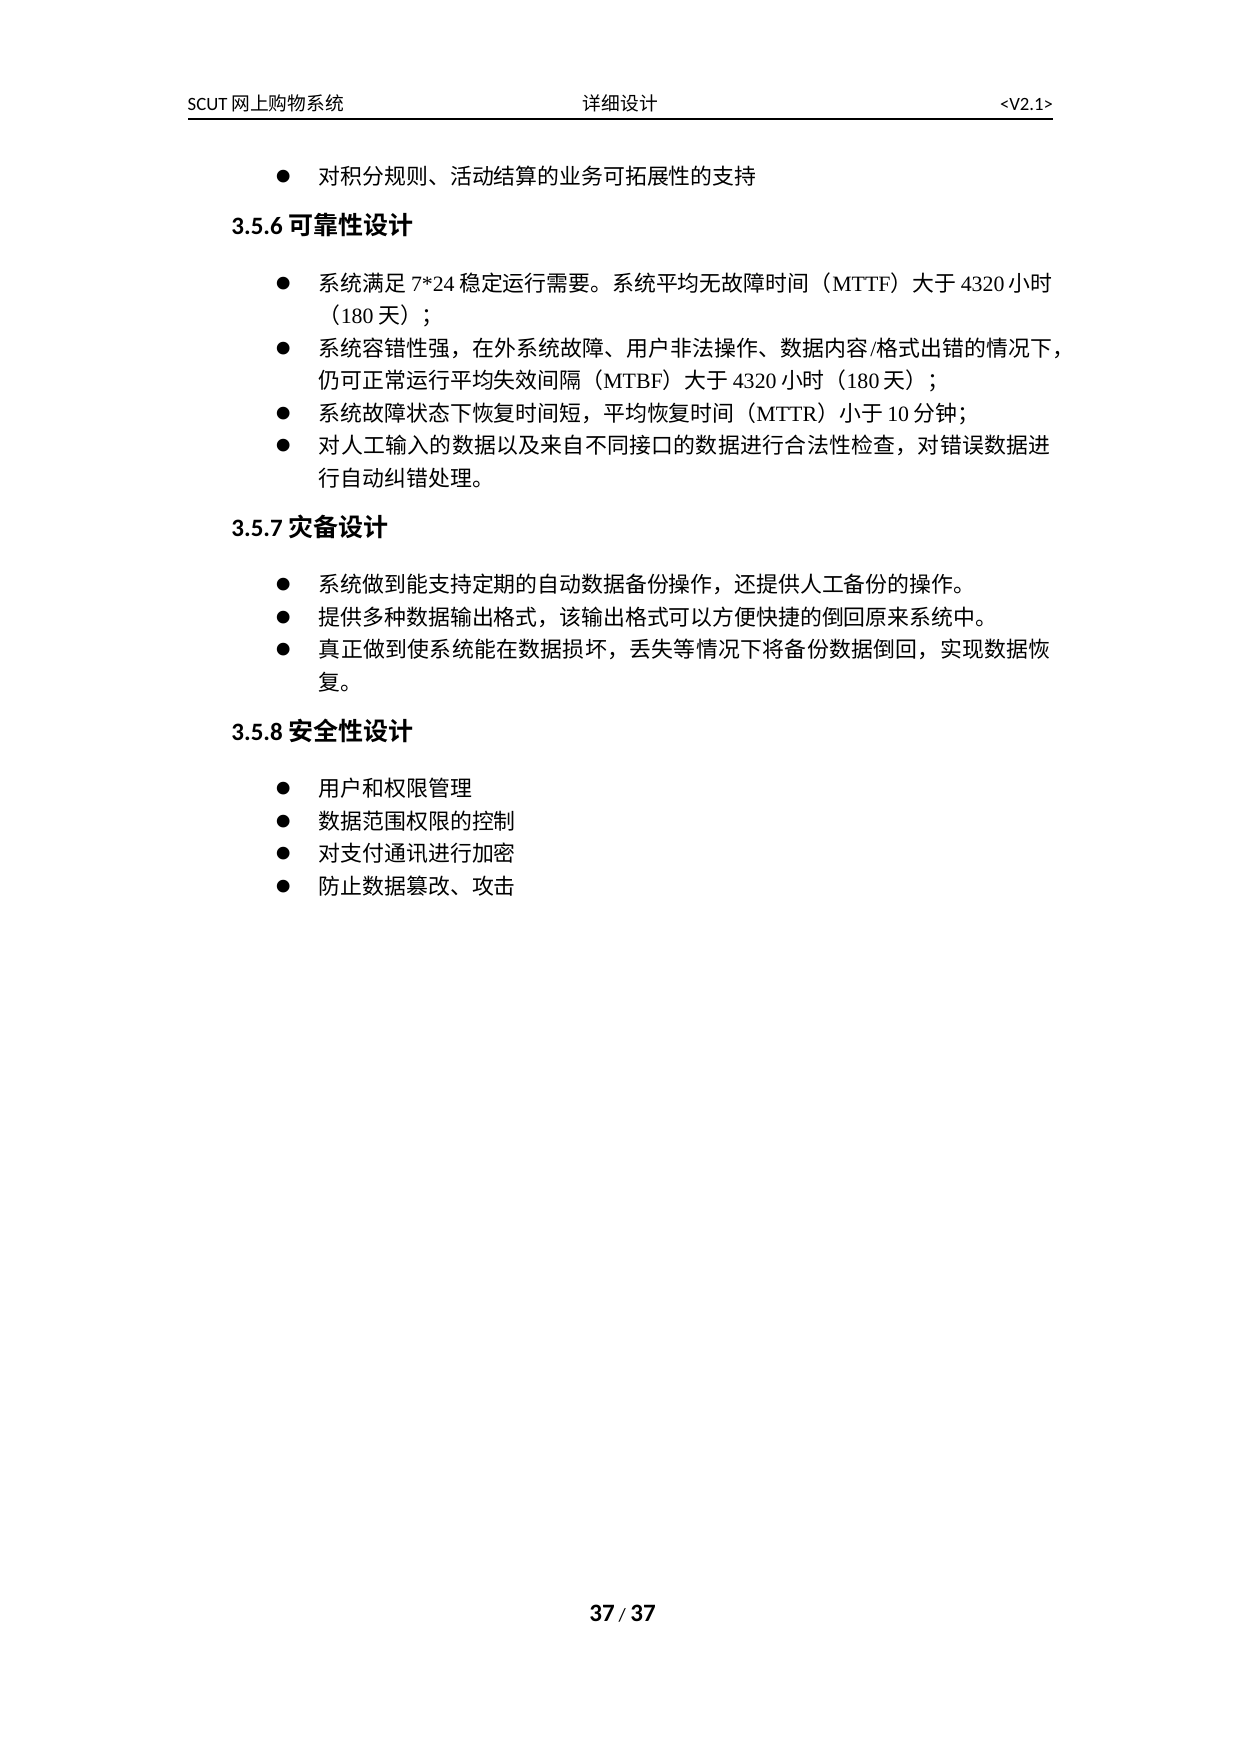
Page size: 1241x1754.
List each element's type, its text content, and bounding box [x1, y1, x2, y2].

list 系统满足7*24稳定运行需要。系统平均无故障时间（MTTF）大于4320小时（180天）； [275, 265, 1053, 330]
list 真正做到使系统能在数据损坏，丢失等情况下将备份数据倒回，实现数据恢复。 [275, 632, 1053, 697]
list 提供多种数据输出格式，该输出格式可以方便快捷的倒回原来系统中。 [275, 599, 1053, 632]
list 数据范围权限的控制 [275, 803, 1053, 836]
list 对人工输入的数据以及来自不同接口的数据进行合法性检查，对错误数据进行自动纠错处理。 [275, 428, 1053, 493]
list 对积分规则、活动结算的业务可拓展性的支持 [275, 158, 1053, 191]
list 系统做到能支持定期的自动数据备份操作，还提供人工备份的操作。 [275, 567, 1053, 599]
list 系统容错性强，在外系统故障、用户非法操作、数据内容/格式出错的情况下，仍可正常运行平均失效间隔（MTBF）大于4320小时（180天）； [275, 330, 1053, 395]
list 系统故障状态下恢复时间短，平均恢复时间（MTTR）小于10分钟； [275, 395, 1053, 428]
list 用户和权限管理 [275, 771, 1053, 803]
list 对支付通讯进行加密 [275, 836, 1053, 868]
subtitle 3.5.6 可靠性设计 [187, 191, 1053, 256]
list 防止数据篡改、攻击 [275, 868, 1053, 901]
subtitle 3.5.8 安全性设计 [187, 697, 1053, 762]
subtitle 3.5.7 灾备设计 [187, 493, 1053, 558]
